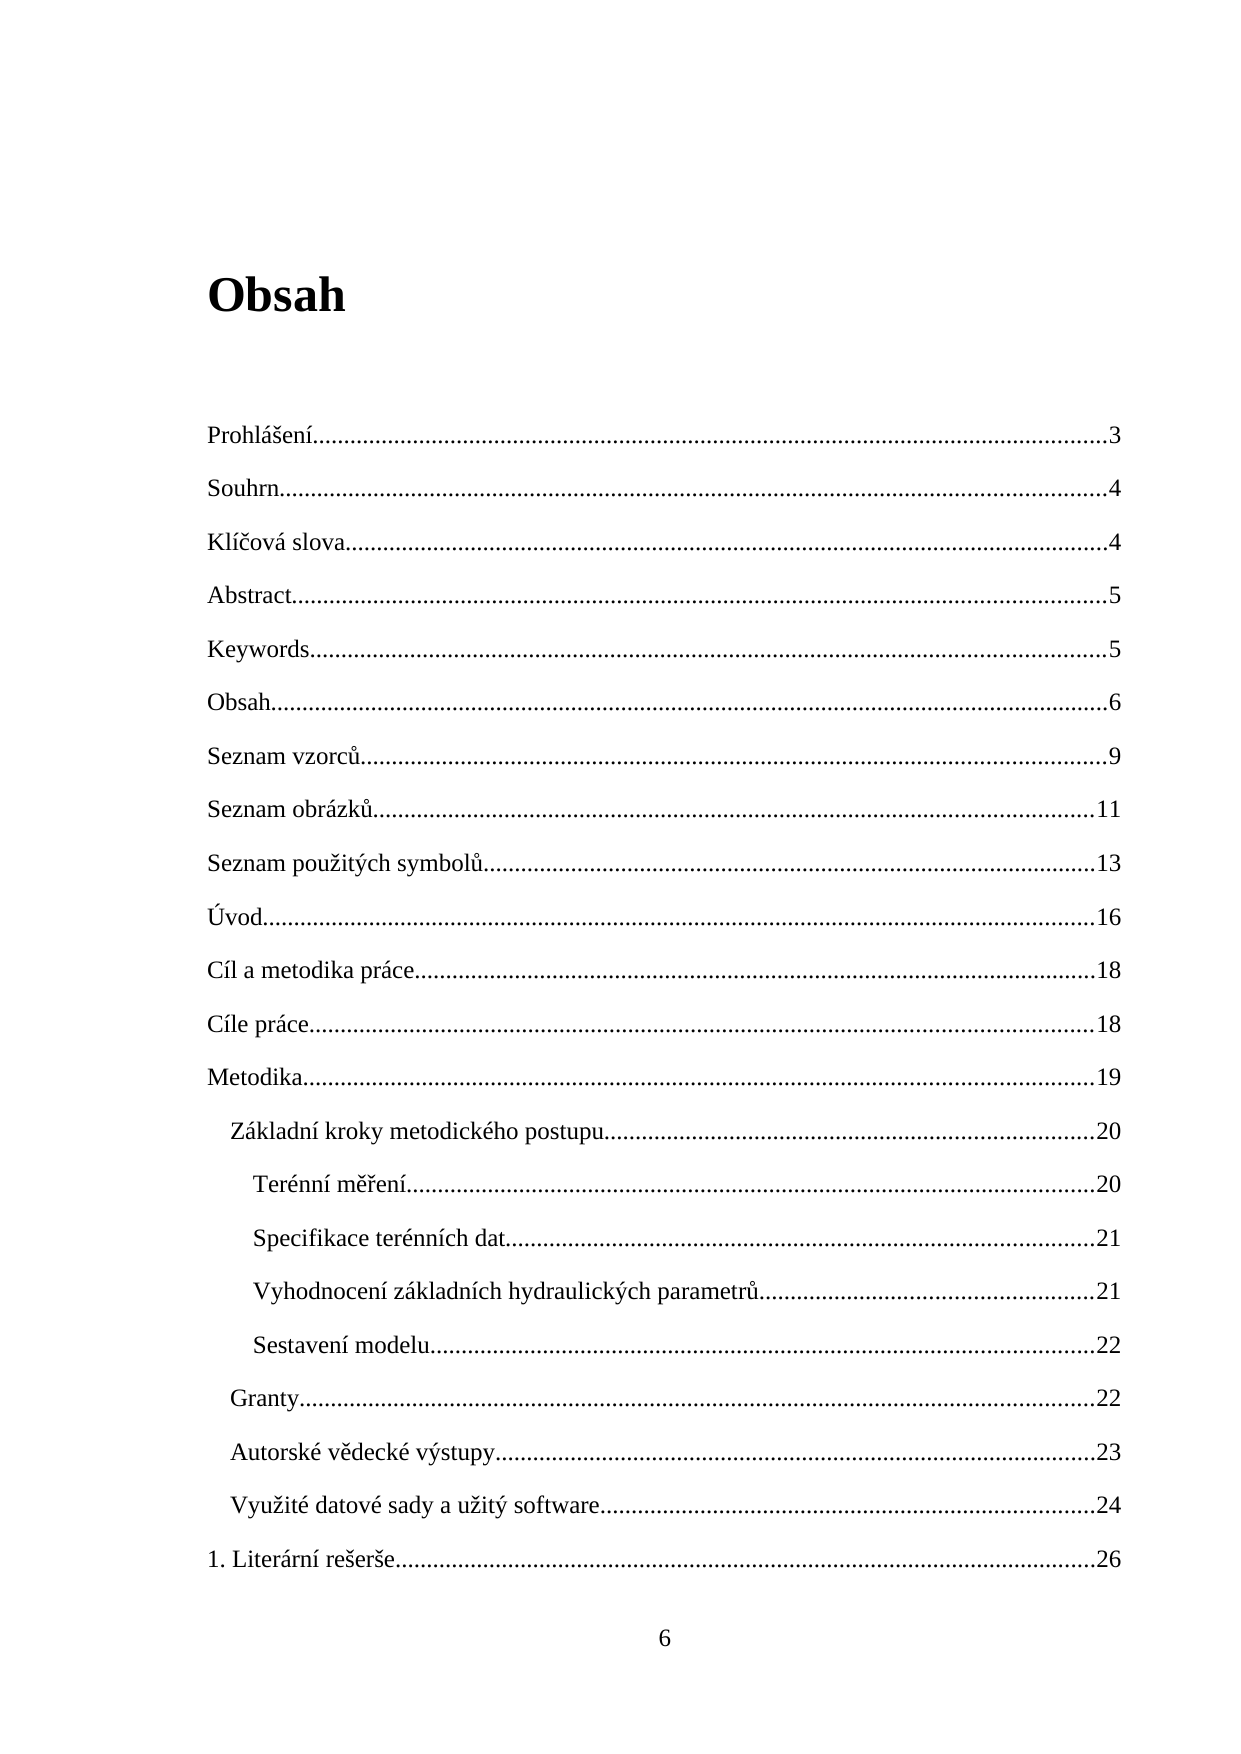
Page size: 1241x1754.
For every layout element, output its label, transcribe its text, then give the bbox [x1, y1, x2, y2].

subtitle Obsah [207, 265, 1122, 322]
